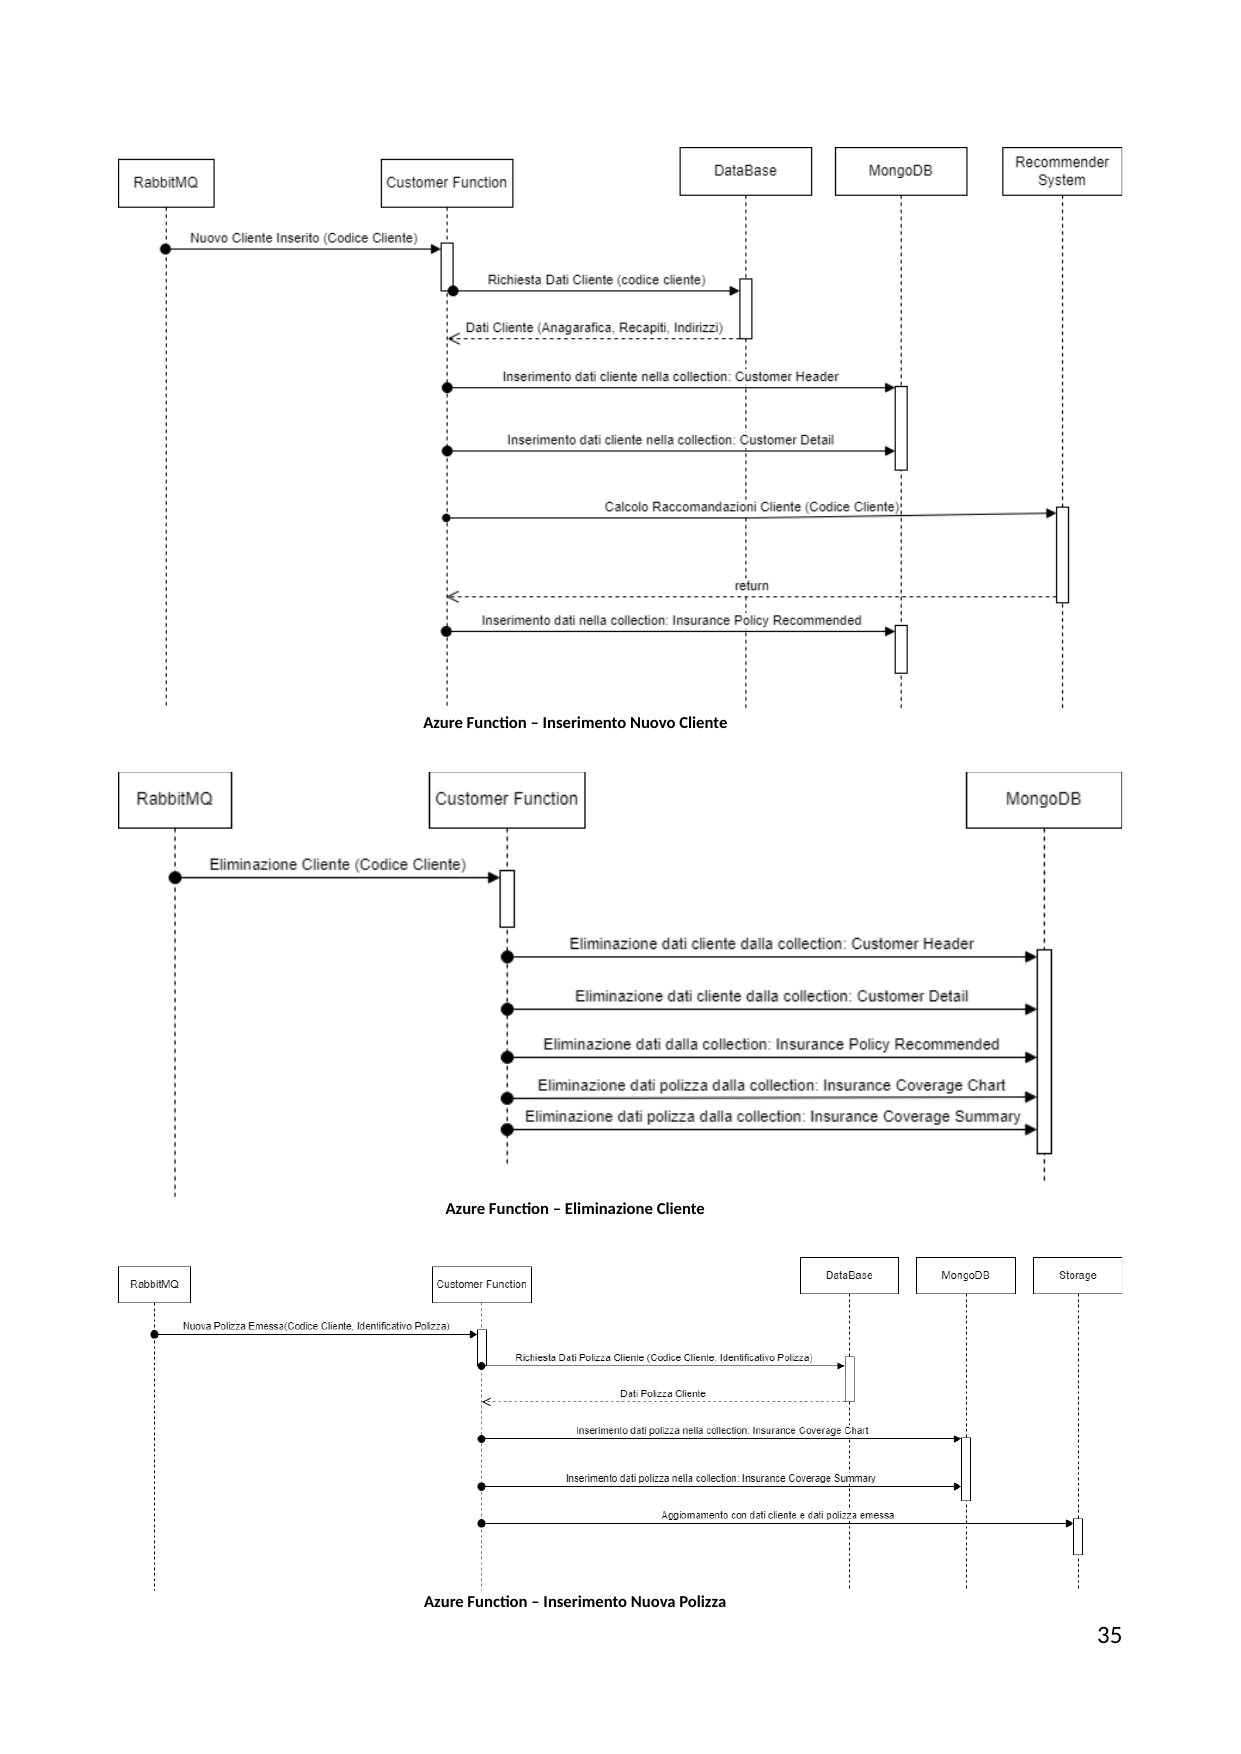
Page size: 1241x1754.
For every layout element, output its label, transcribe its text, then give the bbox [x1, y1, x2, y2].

picture [118, 772, 1123, 1197]
text Azure Function – Inserimento Nuova Polizza [118, 1591, 1032, 1612]
picture [118, 147, 1123, 711]
picture [118, 1257, 1123, 1591]
text Azure Function – Eliminazione Cliente [118, 1197, 1032, 1219]
text Azure Function – Inserimento Nuovo Cliente [118, 711, 1032, 733]
